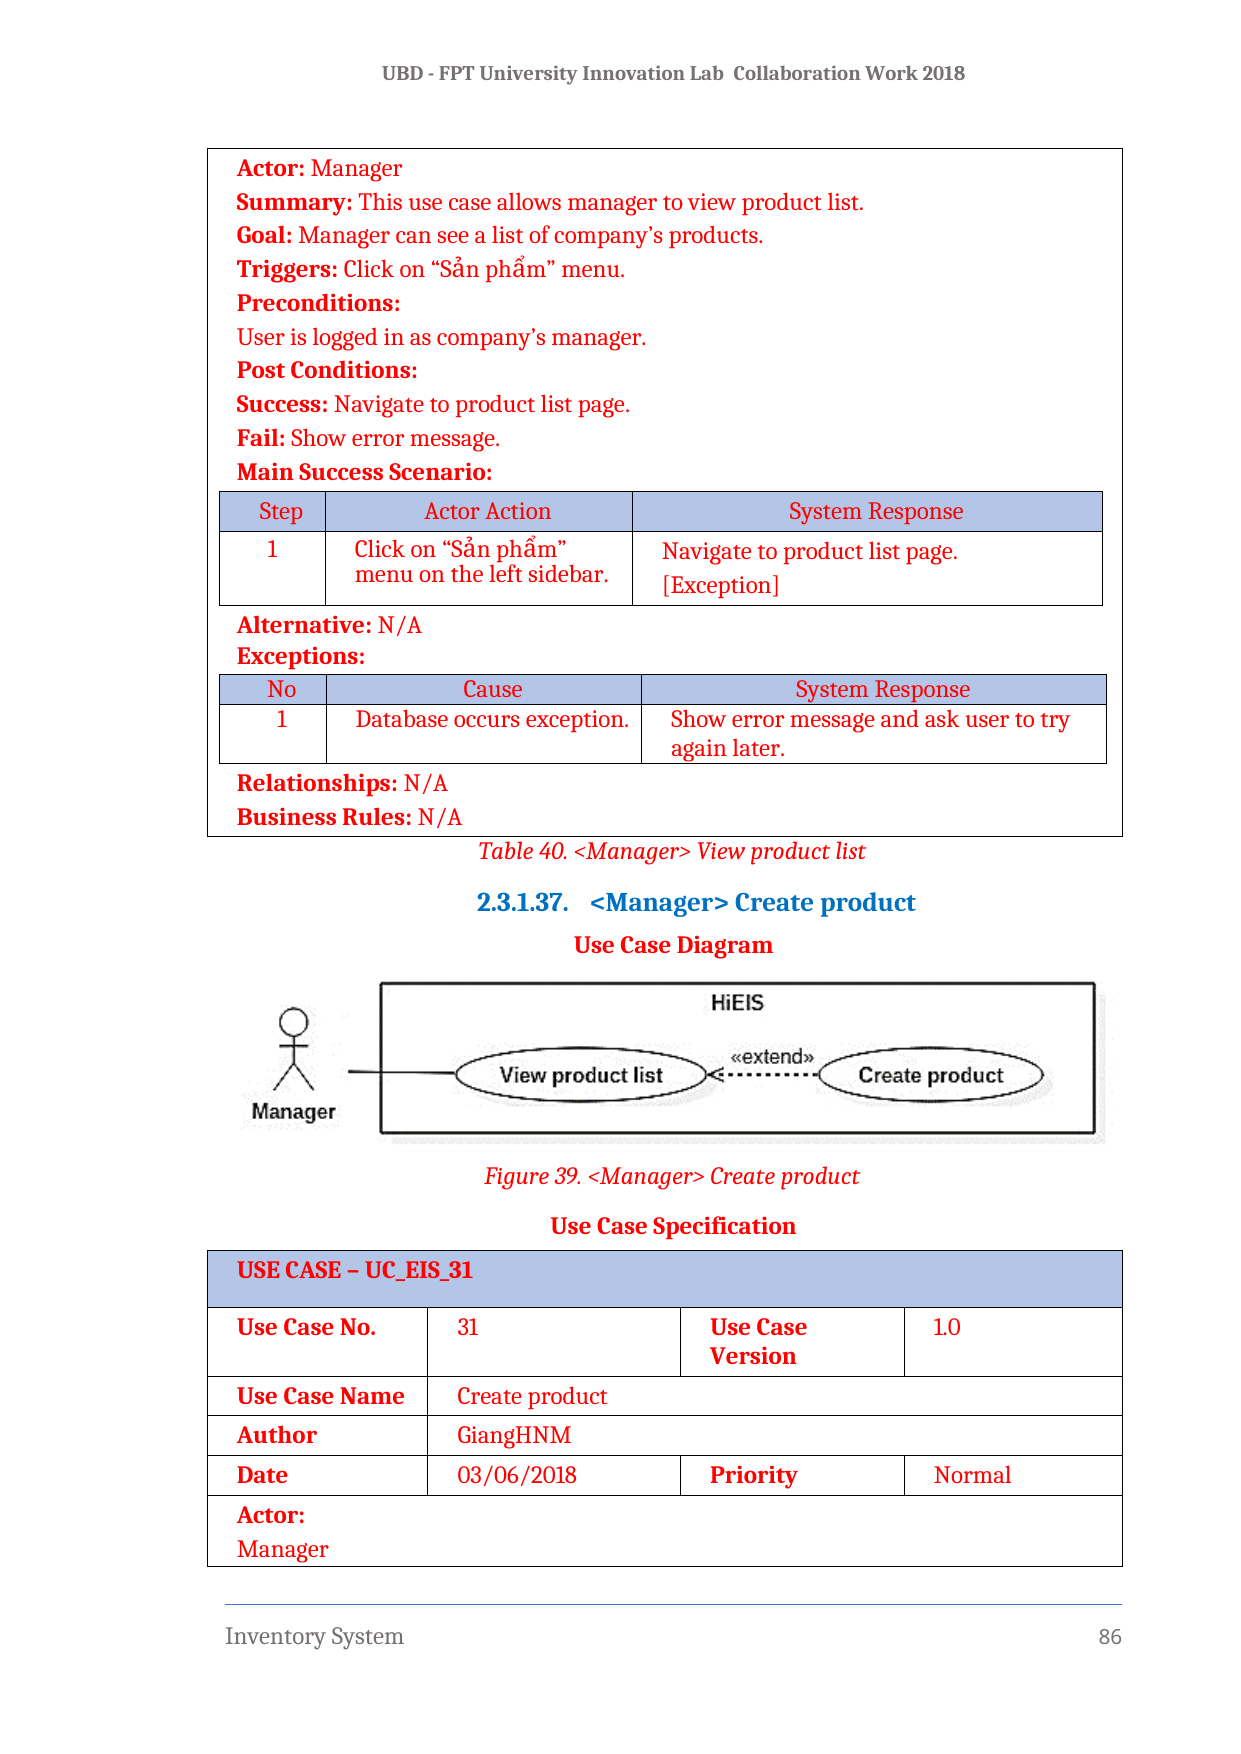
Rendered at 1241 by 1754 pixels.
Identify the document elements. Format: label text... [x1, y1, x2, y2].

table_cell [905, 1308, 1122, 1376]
text Use Case Specification [225, 1212, 1122, 1241]
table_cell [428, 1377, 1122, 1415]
table_cell 31 [428, 1308, 680, 1376]
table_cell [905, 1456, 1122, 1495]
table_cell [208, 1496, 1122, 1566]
table_cell Actor: Manager Summary: This use case allows manager to view product list. Goal: Manager can see a list of company’s products. Triggers: Click on “Sản phẩm” menu. Preconditions: User is logged in as company’s manager. Post Conditions: Success: Navigate to product list page. Fail: Show error message. Main Success Scenario: Alternative: N/A Exceptions: Relationships: N/A Business Rules: N/A [208, 149, 1122, 836]
picture [228, 968, 1118, 1152]
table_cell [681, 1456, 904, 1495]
text <Manager> Create product [477, 887, 1122, 918]
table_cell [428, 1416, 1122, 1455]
table_cell Use Case Version [681, 1308, 904, 1376]
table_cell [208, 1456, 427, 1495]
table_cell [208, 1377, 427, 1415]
text Use Case Diagram [225, 931, 1122, 959]
table_cell Use Case No. [208, 1308, 427, 1376]
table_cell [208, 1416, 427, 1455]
table_header USE CASE – UC_EIS_31 [208, 1251, 1122, 1307]
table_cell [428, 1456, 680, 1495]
